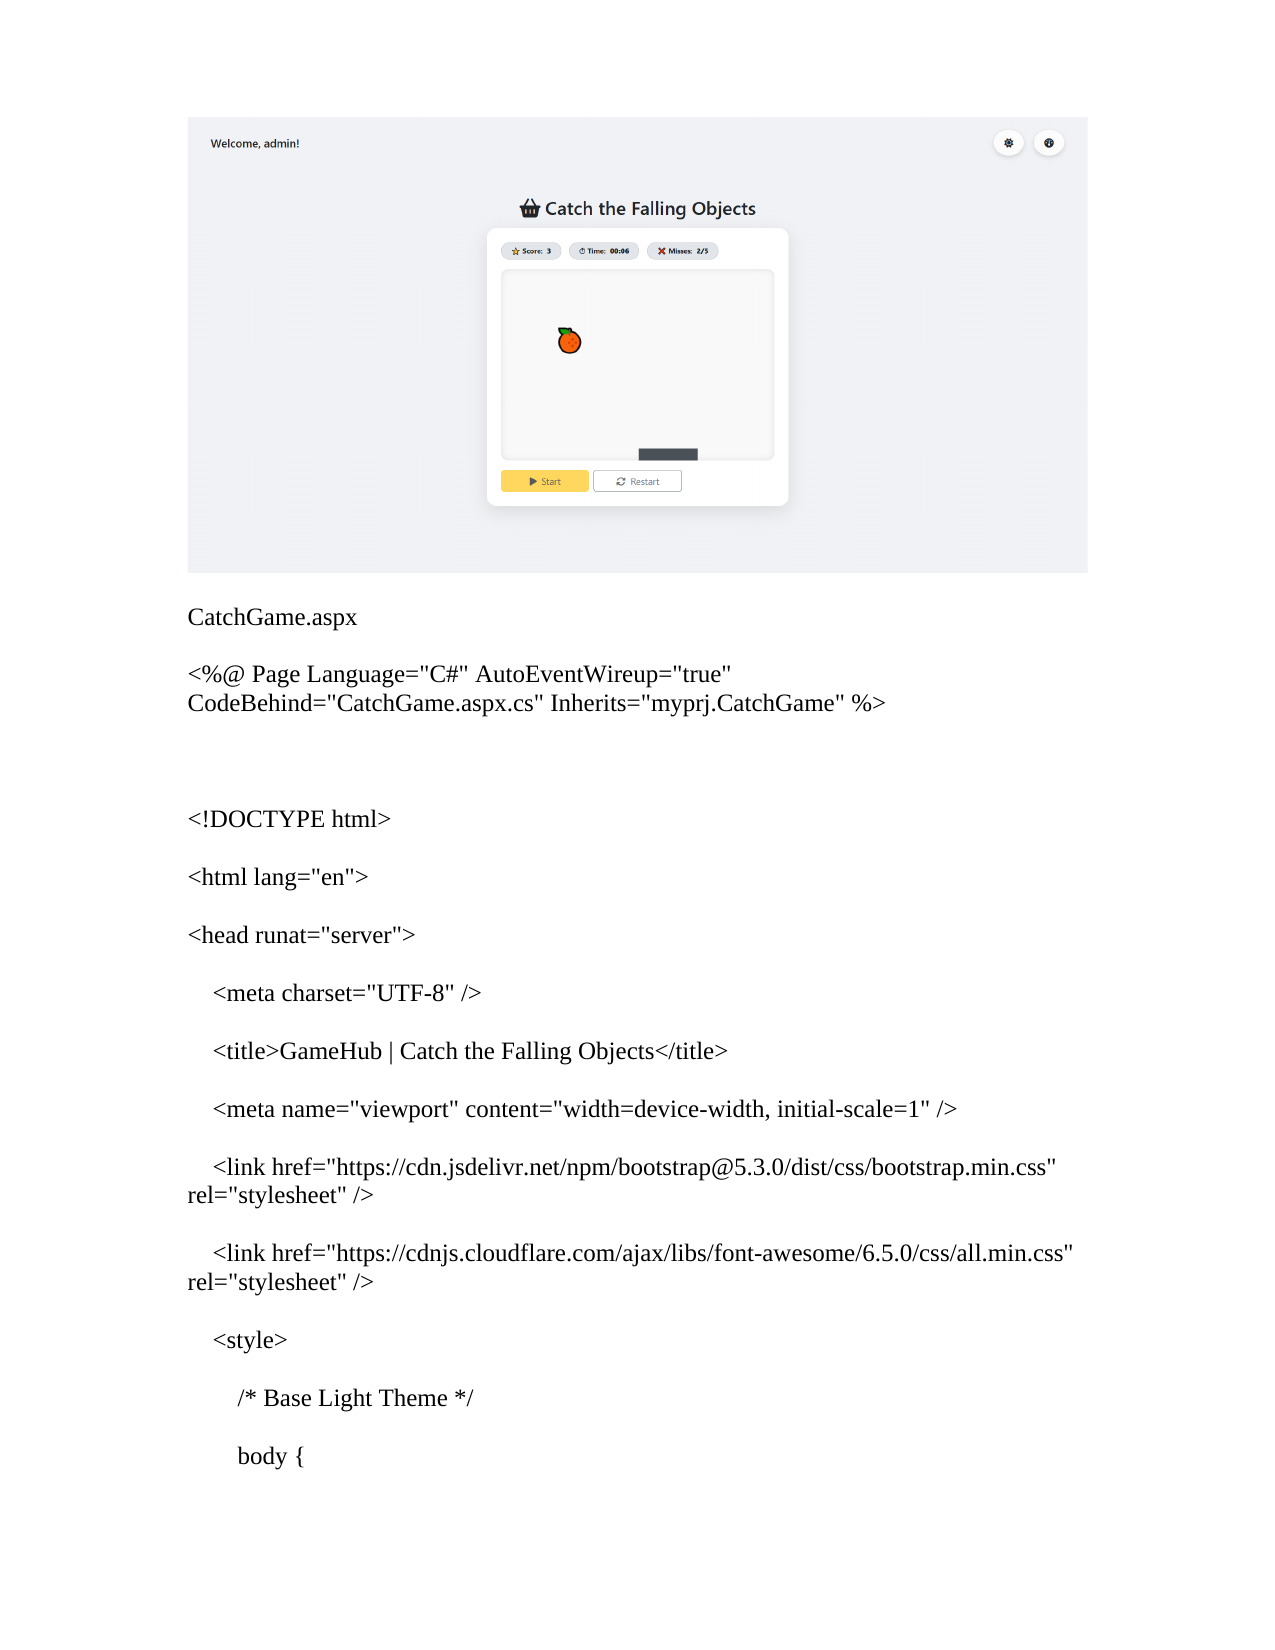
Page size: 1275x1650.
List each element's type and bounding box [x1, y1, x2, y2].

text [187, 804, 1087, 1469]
picture [187, 117, 1088, 573]
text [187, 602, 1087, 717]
